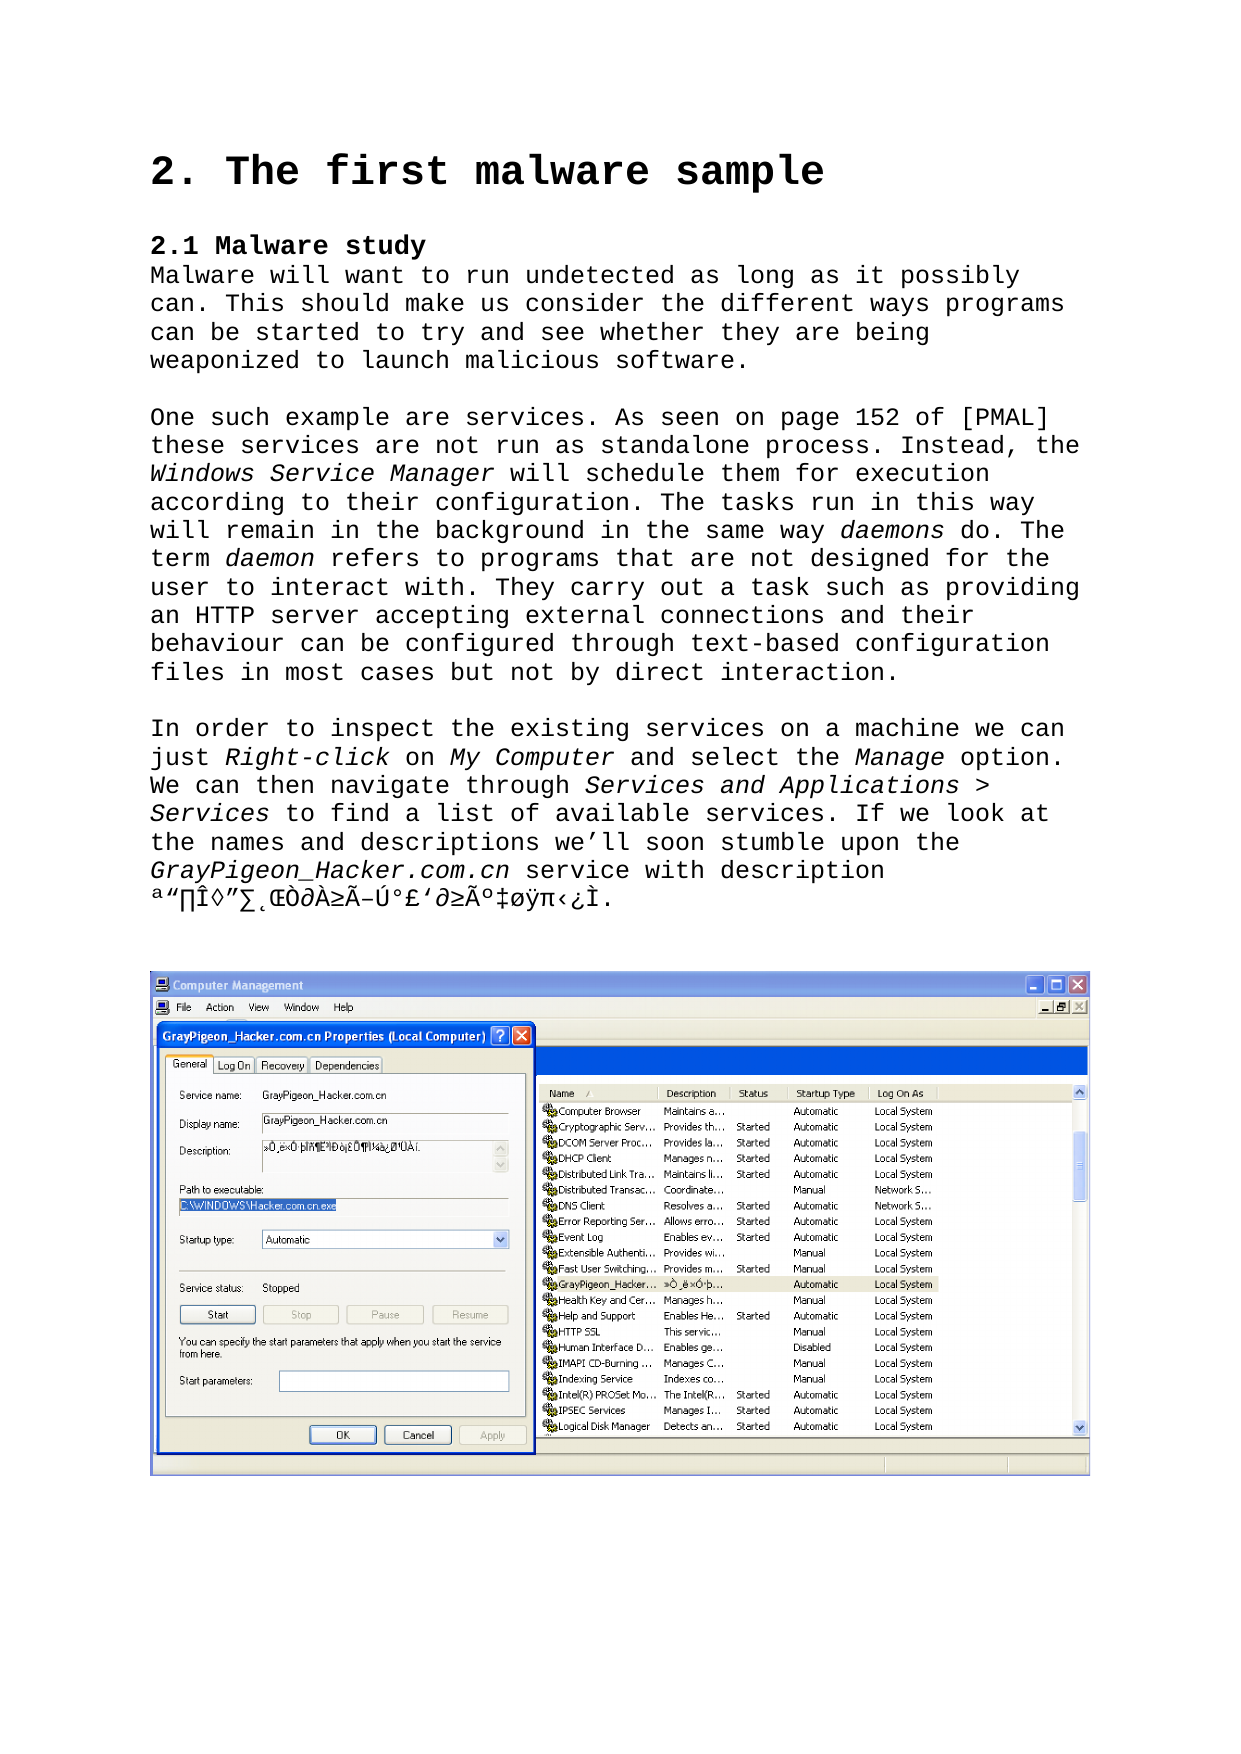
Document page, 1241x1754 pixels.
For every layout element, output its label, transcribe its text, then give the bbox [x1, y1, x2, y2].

text In order to inspect the existing services on a machine we can just Right-click on My Computer and select the Manage option. We can then navigate through Services and Applications > Services to find a list of available services. If we look at the names and descriptions we’ll soon stumble upon the GrayPigeon_Hacker.com.cn service with description ª“∏Î◊”∑˛ŒÒ∂À≥Ã–Ú°£‘∂≥Ãº‡øÿπ‹¿Ì. [150, 716, 1090, 914]
text One such example are services. As seen on page 152 of [PMAL] these services are not run as standalone process. Instead, the Windows Service Manager will schedule them for execution according to their configuration. The tasks run in this way will remain in the background in the same way daemons do. The term daemon refers to programs that are not designed for the user to interact with. They carry out a task such as providing an HTTP server accepting external connections and their behaviour can be configured through text-based configuration files in most cases but not by direct interaction. [150, 404, 1090, 688]
picture [150, 971, 1091, 1476]
subtitle 2. The first malware sample [150, 150, 1090, 197]
text Malware will want to run undetected as long as it possibly can. This should make us consider the different ways programs can be started to try and see whether they are being weaponized to launch malicious software. [150, 263, 1090, 376]
subtitle 2.1 Malware study [150, 232, 1090, 263]
